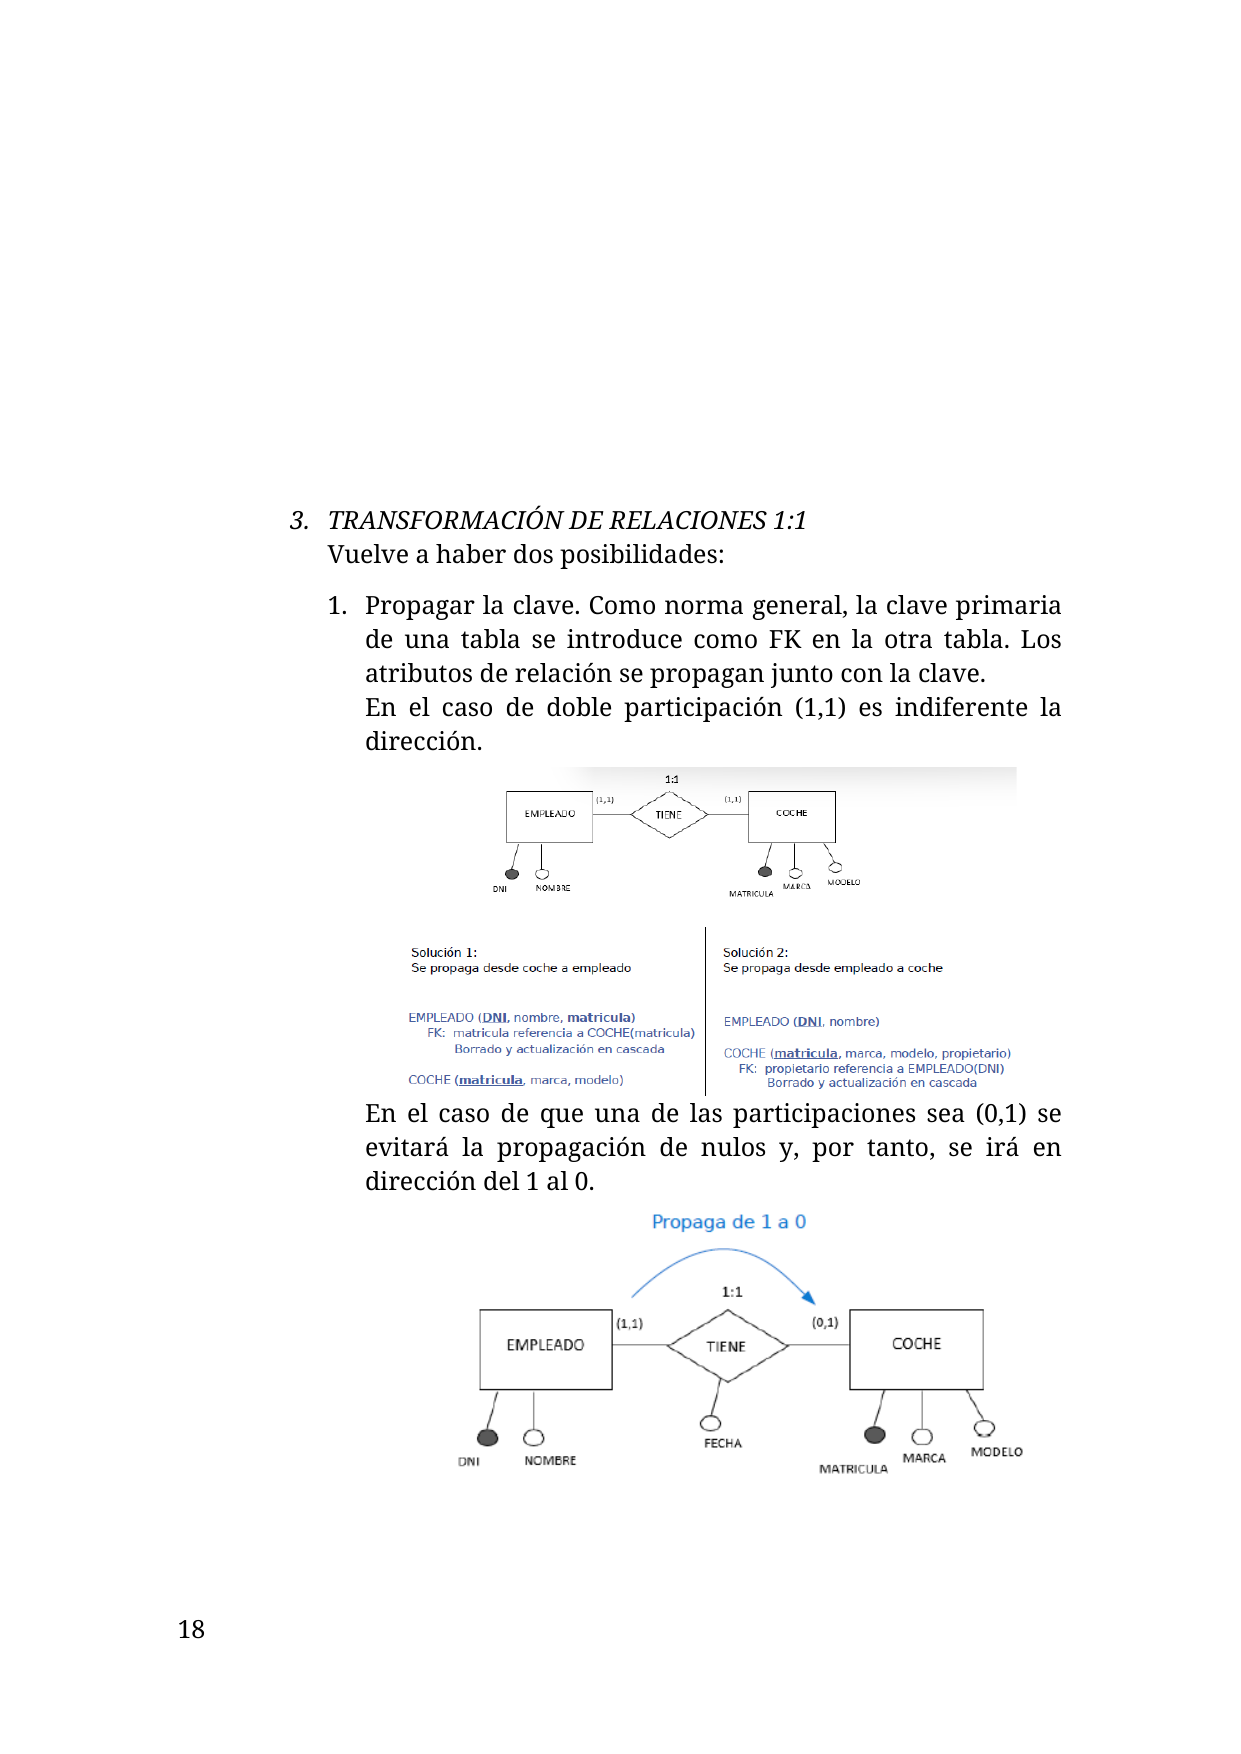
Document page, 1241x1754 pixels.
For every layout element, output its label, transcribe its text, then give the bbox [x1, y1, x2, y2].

list Propagar la clave. Como norma general, la clave primaria de una tabla se introduce como FK en la otra tabla. Los atributos de relación se propagan junto con la clave. [327, 587, 1063, 690]
picture [390, 1201, 1040, 1490]
picture [399, 767, 1017, 1096]
text Vuelve a haber dos posibilidades: [327, 537, 1063, 571]
list En el caso de doble participación (1,1) es indiferente la dirección. [365, 690, 1063, 758]
list TRANSFORMACIÓN DE RELACIONES 1:1 [290, 503, 1063, 537]
